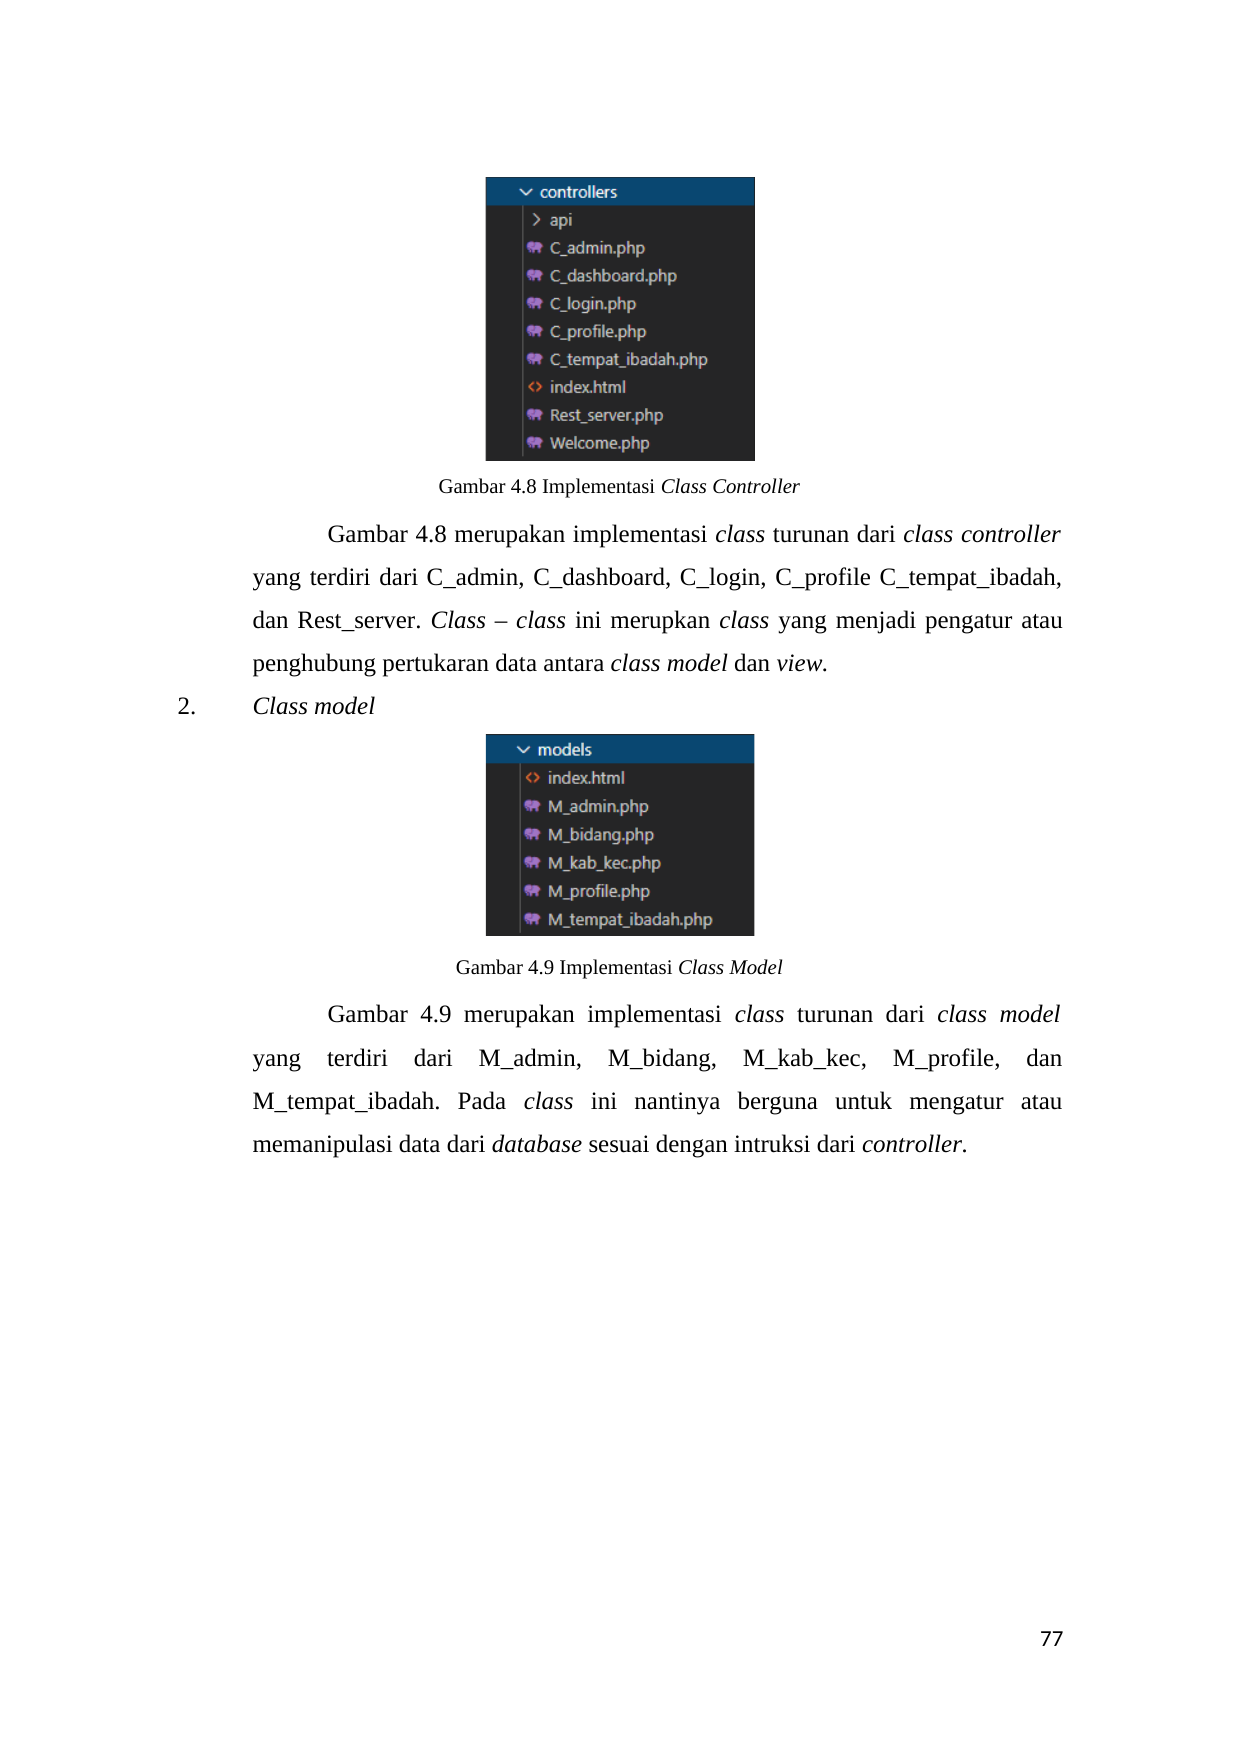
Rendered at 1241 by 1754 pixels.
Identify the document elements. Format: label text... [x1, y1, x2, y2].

text Gambar 4.9 Implementasi Class Model [177, 954, 1063, 979]
picture [485, 734, 755, 936]
text Gambar 4.8 Implementasi Class Controller [177, 474, 1063, 498]
text Gambar 4.8 merupakan implementasi class turunan dari class controller yang terdiri dari C_admin, C_dashboard, C_login, C_profile C_tempat_ibadah, dan Rest_server. Class – class ini merupkan class yang menjadi pengatur atau penghubung pertukaran data antara class model dan view. [252, 519, 1063, 677]
text Gambar 4.9 merupakan implementasi class turunan dari class model yang terdiri dari M_admin, M_bidang, M_kab_kec, M_profile, dan M_tempat_ibadah. Pada class ini nantinya berguna untuk mengatur atau memanipulasi data dari database sesuai dengan intruksi dari controller. [252, 999, 1063, 1158]
picture [485, 177, 755, 461]
list Class model [177, 691, 1063, 720]
